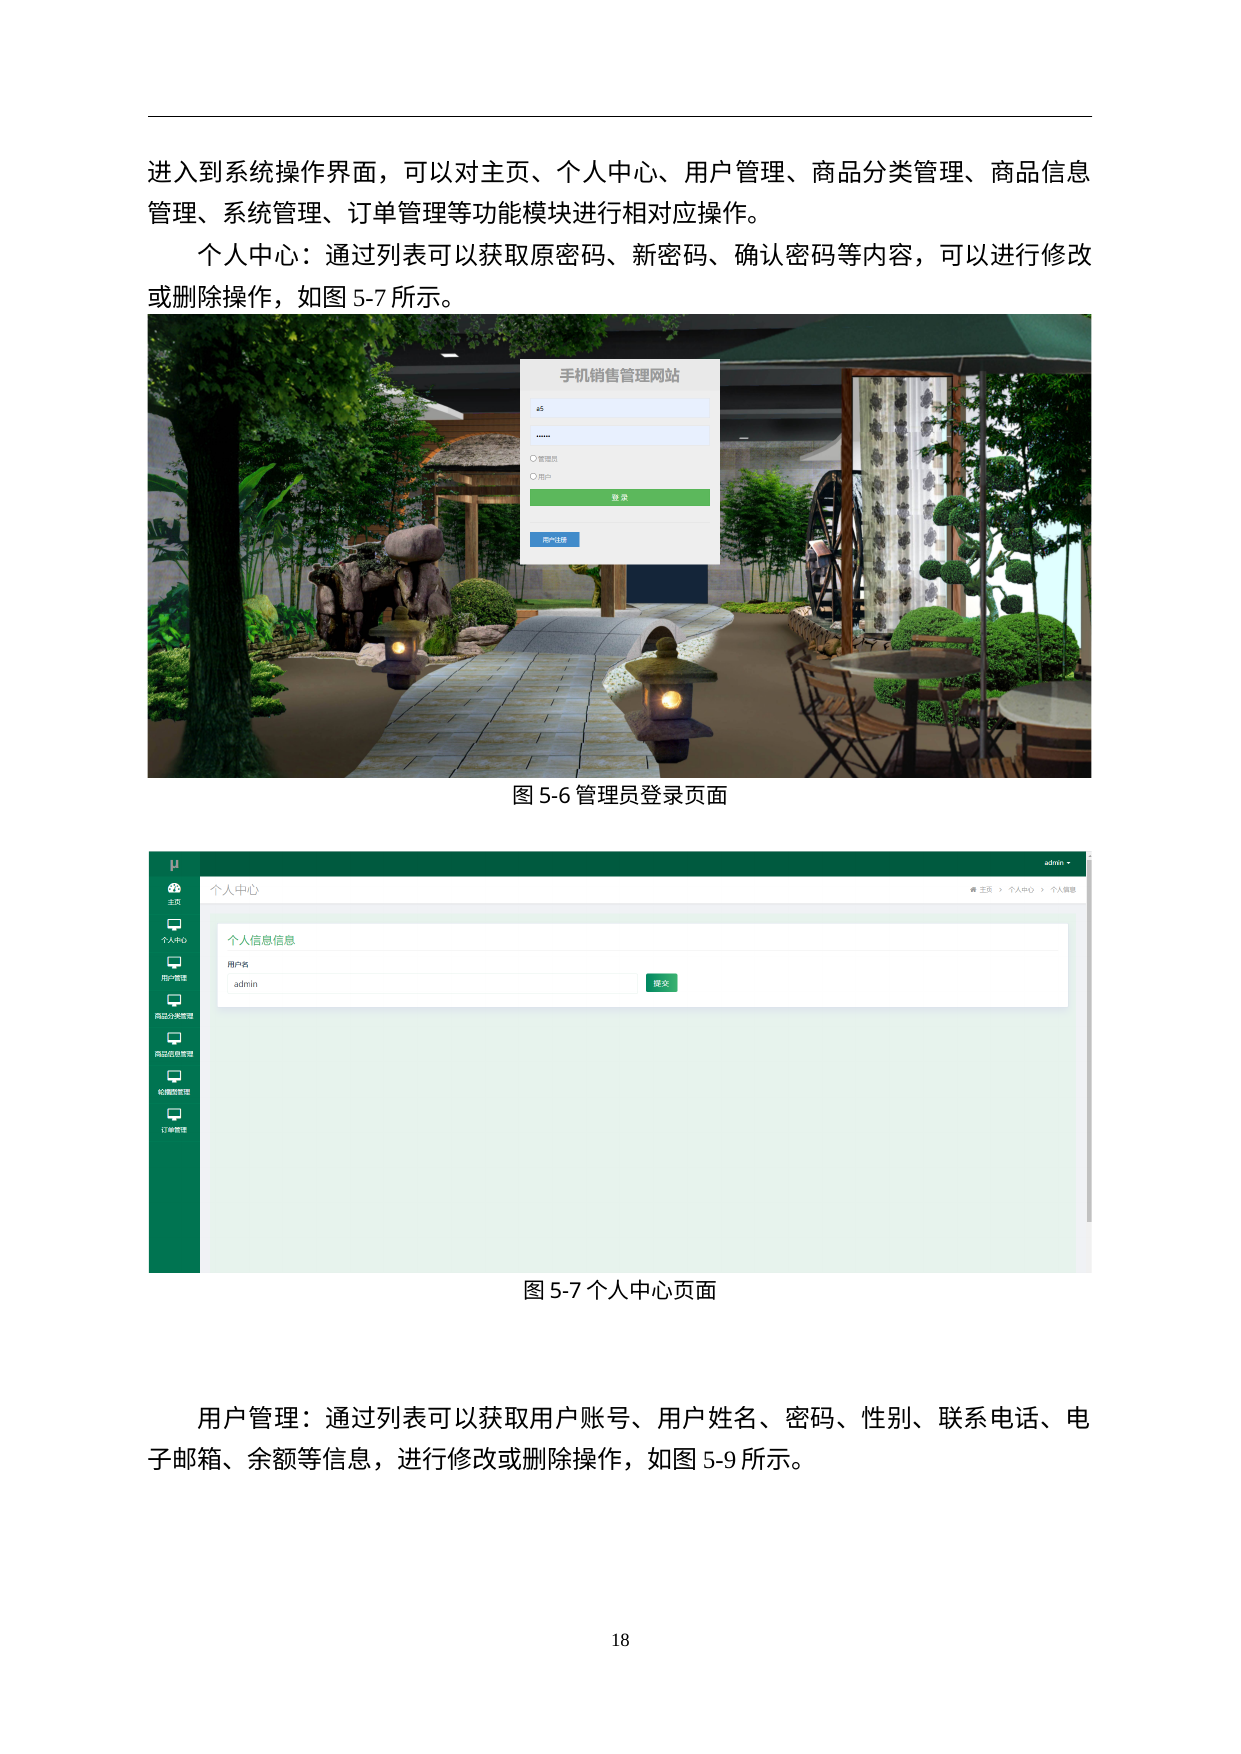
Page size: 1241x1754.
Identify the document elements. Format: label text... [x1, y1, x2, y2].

text 图5-6管理员登录页面 [148, 778, 1092, 810]
picture [148, 851, 1092, 1273]
text 个人中心：通过列表可以获取原密码、新密码、确认密码等内容，可以进行修改或删除操作，如图5-7所示。 [148, 231, 1092, 314]
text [148, 148, 1092, 231]
text 图5-7个人中心页面 [148, 1273, 1092, 1304]
text 用户管理：通过列表可以获取用户账号、用户姓名、密码、性别、联系电话、电子邮箱、余额等信息，进行修改或删除操作，如图5-9所示。 [148, 1394, 1092, 1477]
picture [147, 314, 1092, 778]
